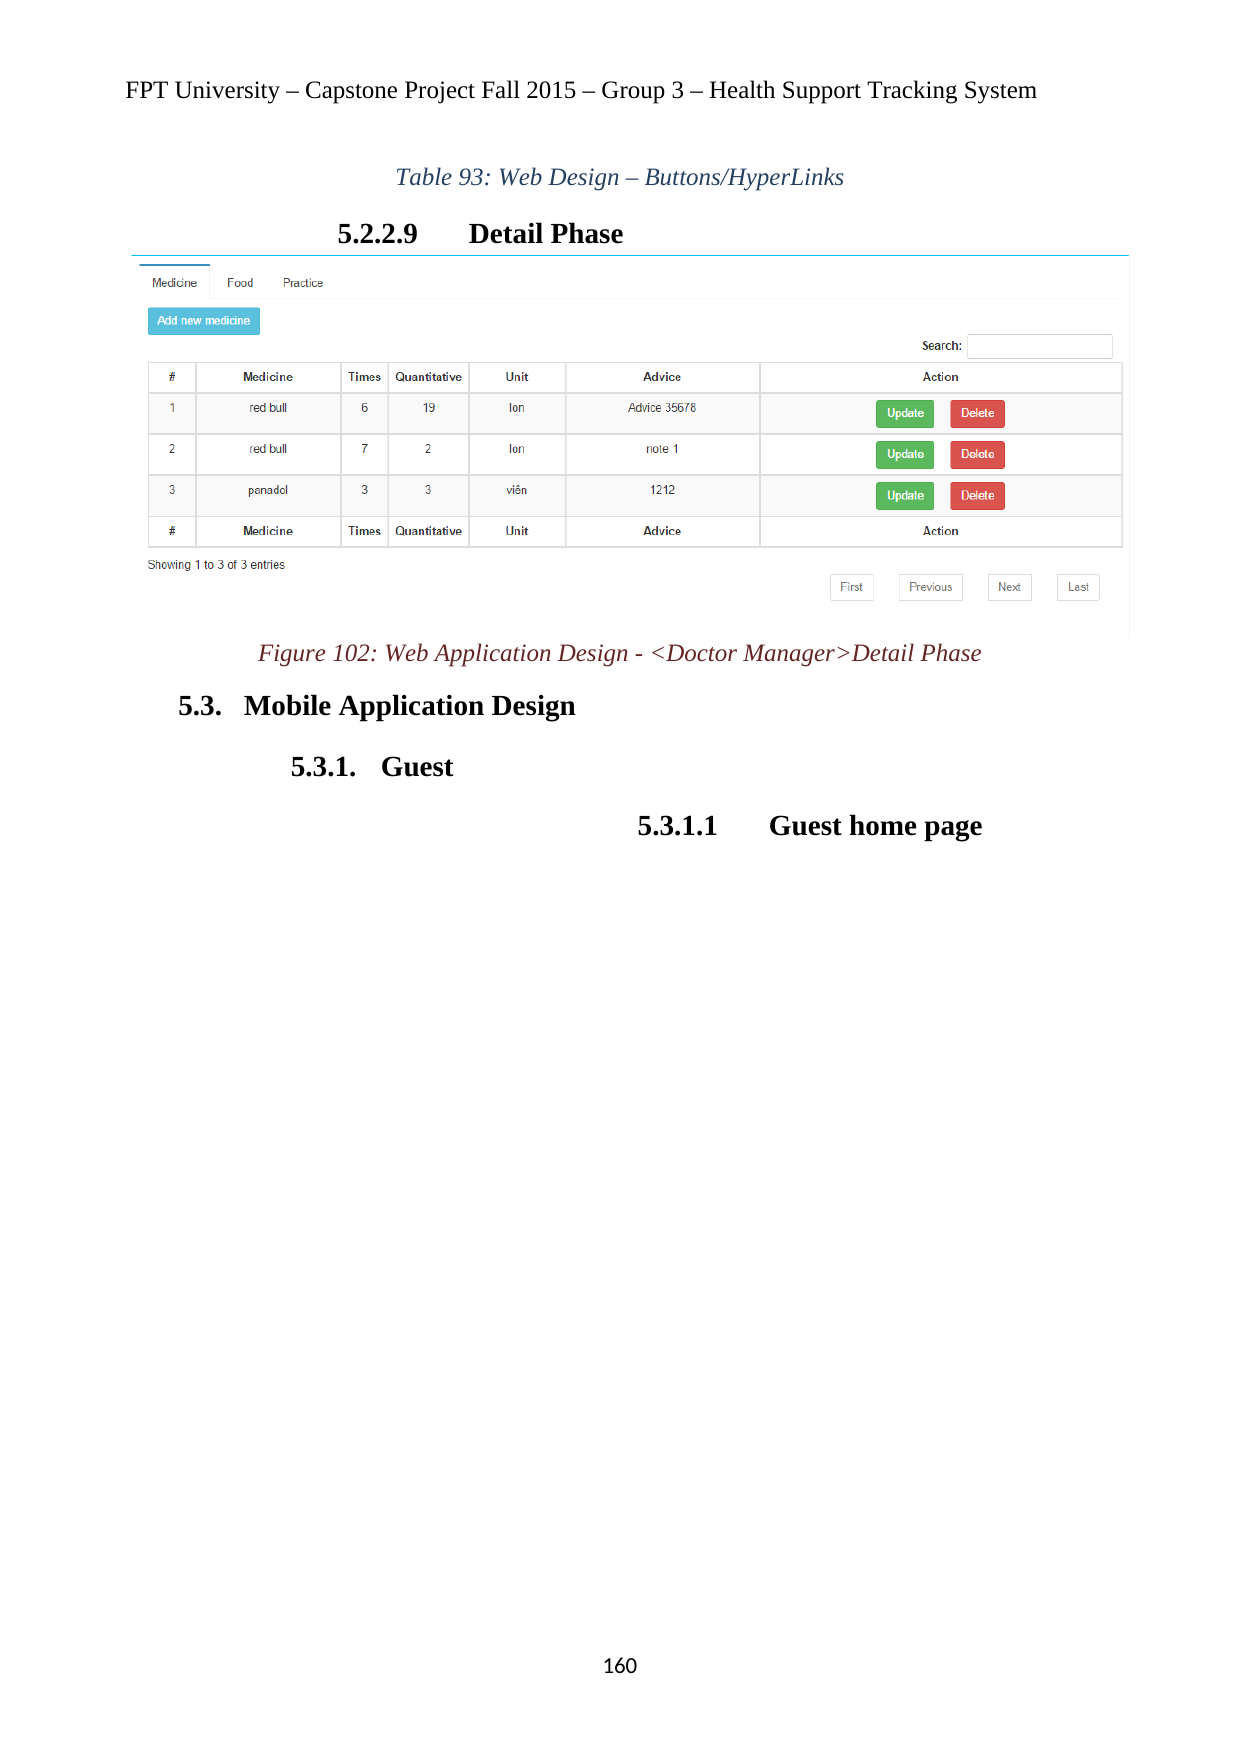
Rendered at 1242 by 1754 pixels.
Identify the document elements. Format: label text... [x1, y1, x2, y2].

subtitle Mobile Application Design [169, 688, 1146, 721]
subtitle Guest [291, 749, 1146, 783]
subtitle Detail Phase [337, 216, 1146, 249]
subtitle Guest home page [489, 808, 1146, 841]
picture [131, 255, 1130, 639]
text Table 93: Web Design – Buttons/HyperLinks [94, 162, 1146, 191]
text Figure 102: Web Application Design - <Doctor Manager>Detail Phase [94, 638, 1146, 667]
